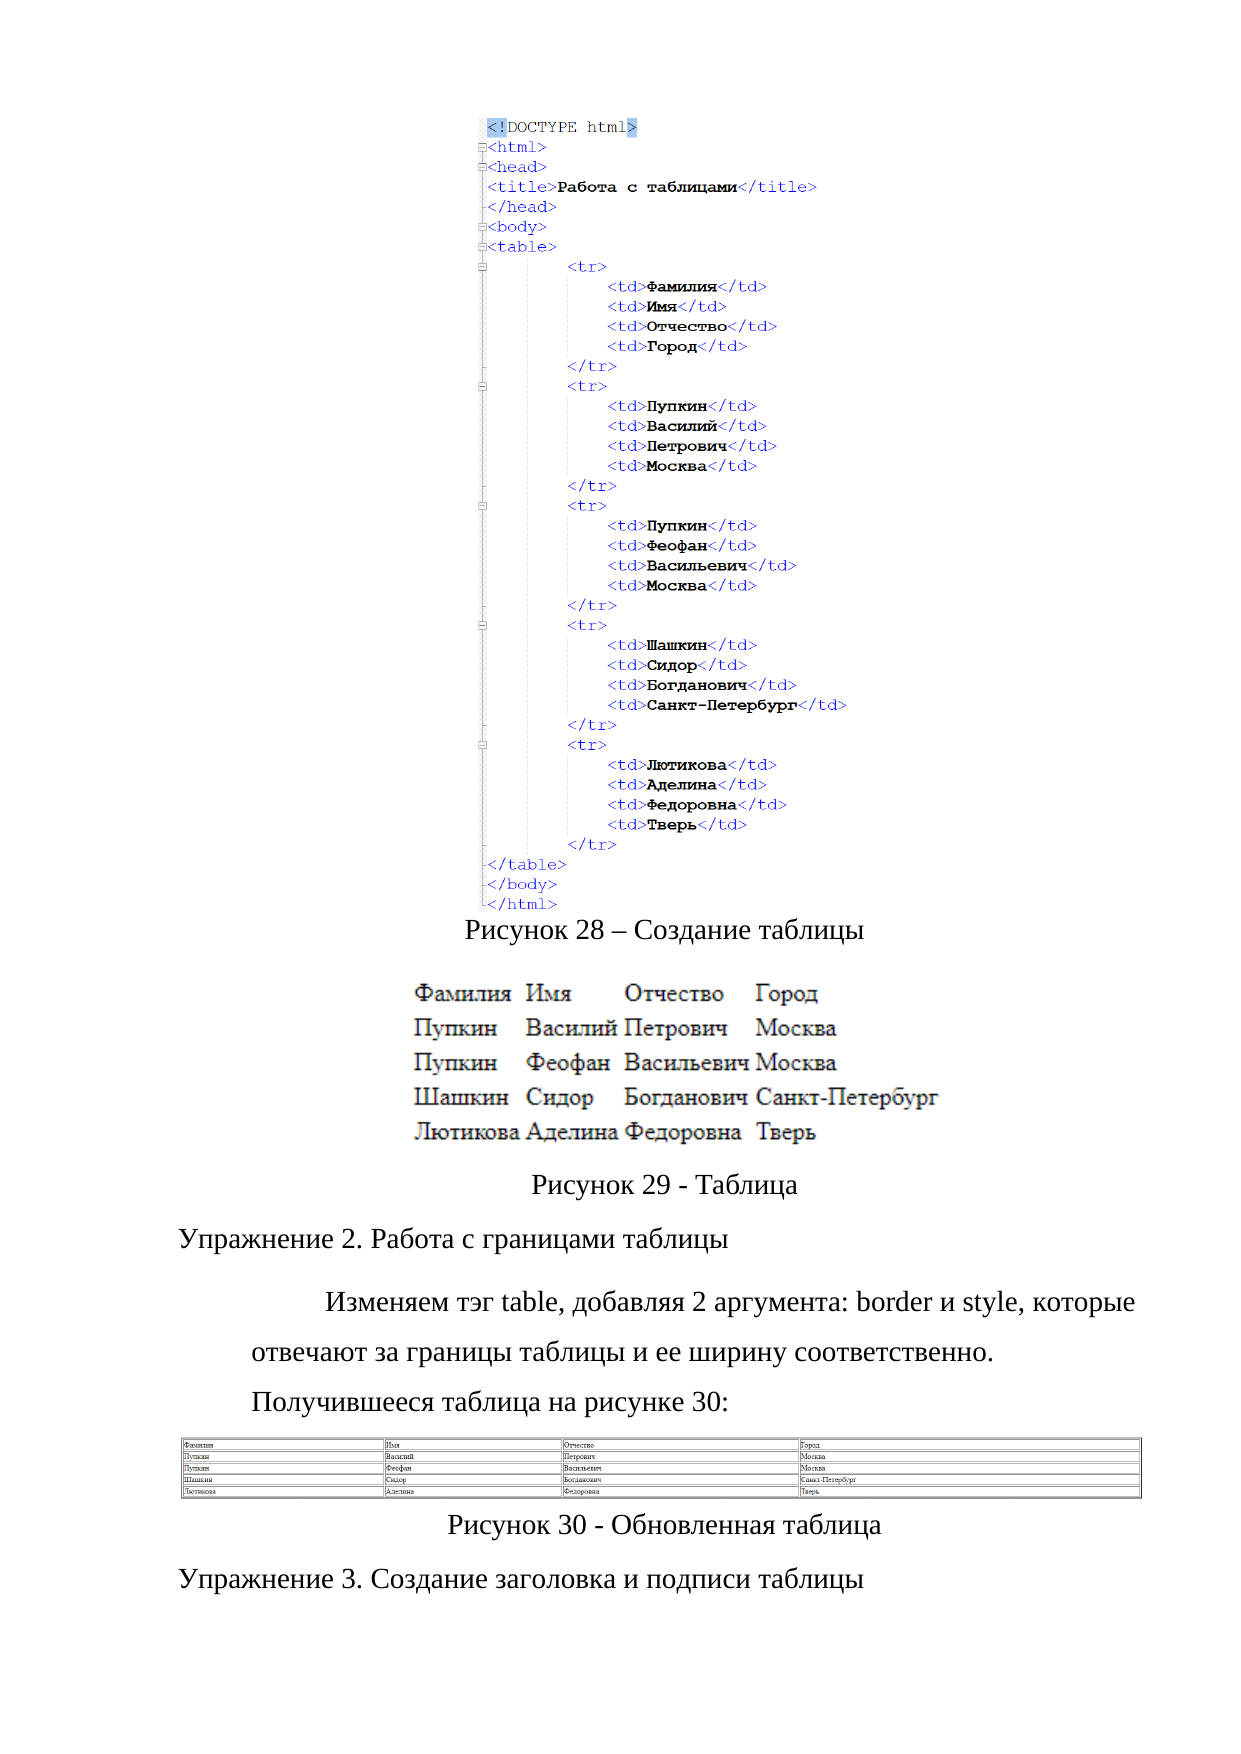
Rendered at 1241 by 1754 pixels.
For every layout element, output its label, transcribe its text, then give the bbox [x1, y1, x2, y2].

text Изменяем тэг table, добавляя 2 аргумента: border и style, которые отвечают за границы таблицы и ее ширину соответственно. Получившееся таблица на рисунке 30: [251, 1284, 1152, 1418]
picture [405, 973, 999, 1168]
text Рисунок 28 – Создание таблицы [177, 912, 1152, 945]
picture [478, 118, 851, 912]
text Рисунок 29 - Таблица [177, 1167, 1152, 1201]
subtitle Упражнение 3. Создание заголовка и подписи таблицы [177, 1562, 1152, 1595]
text Рисунок 30 - Обновленная таблица [177, 1508, 1152, 1541]
subtitle Упражнение 2. Работа с границами таблицы [177, 1222, 1152, 1255]
picture [177, 1434, 1152, 1508]
